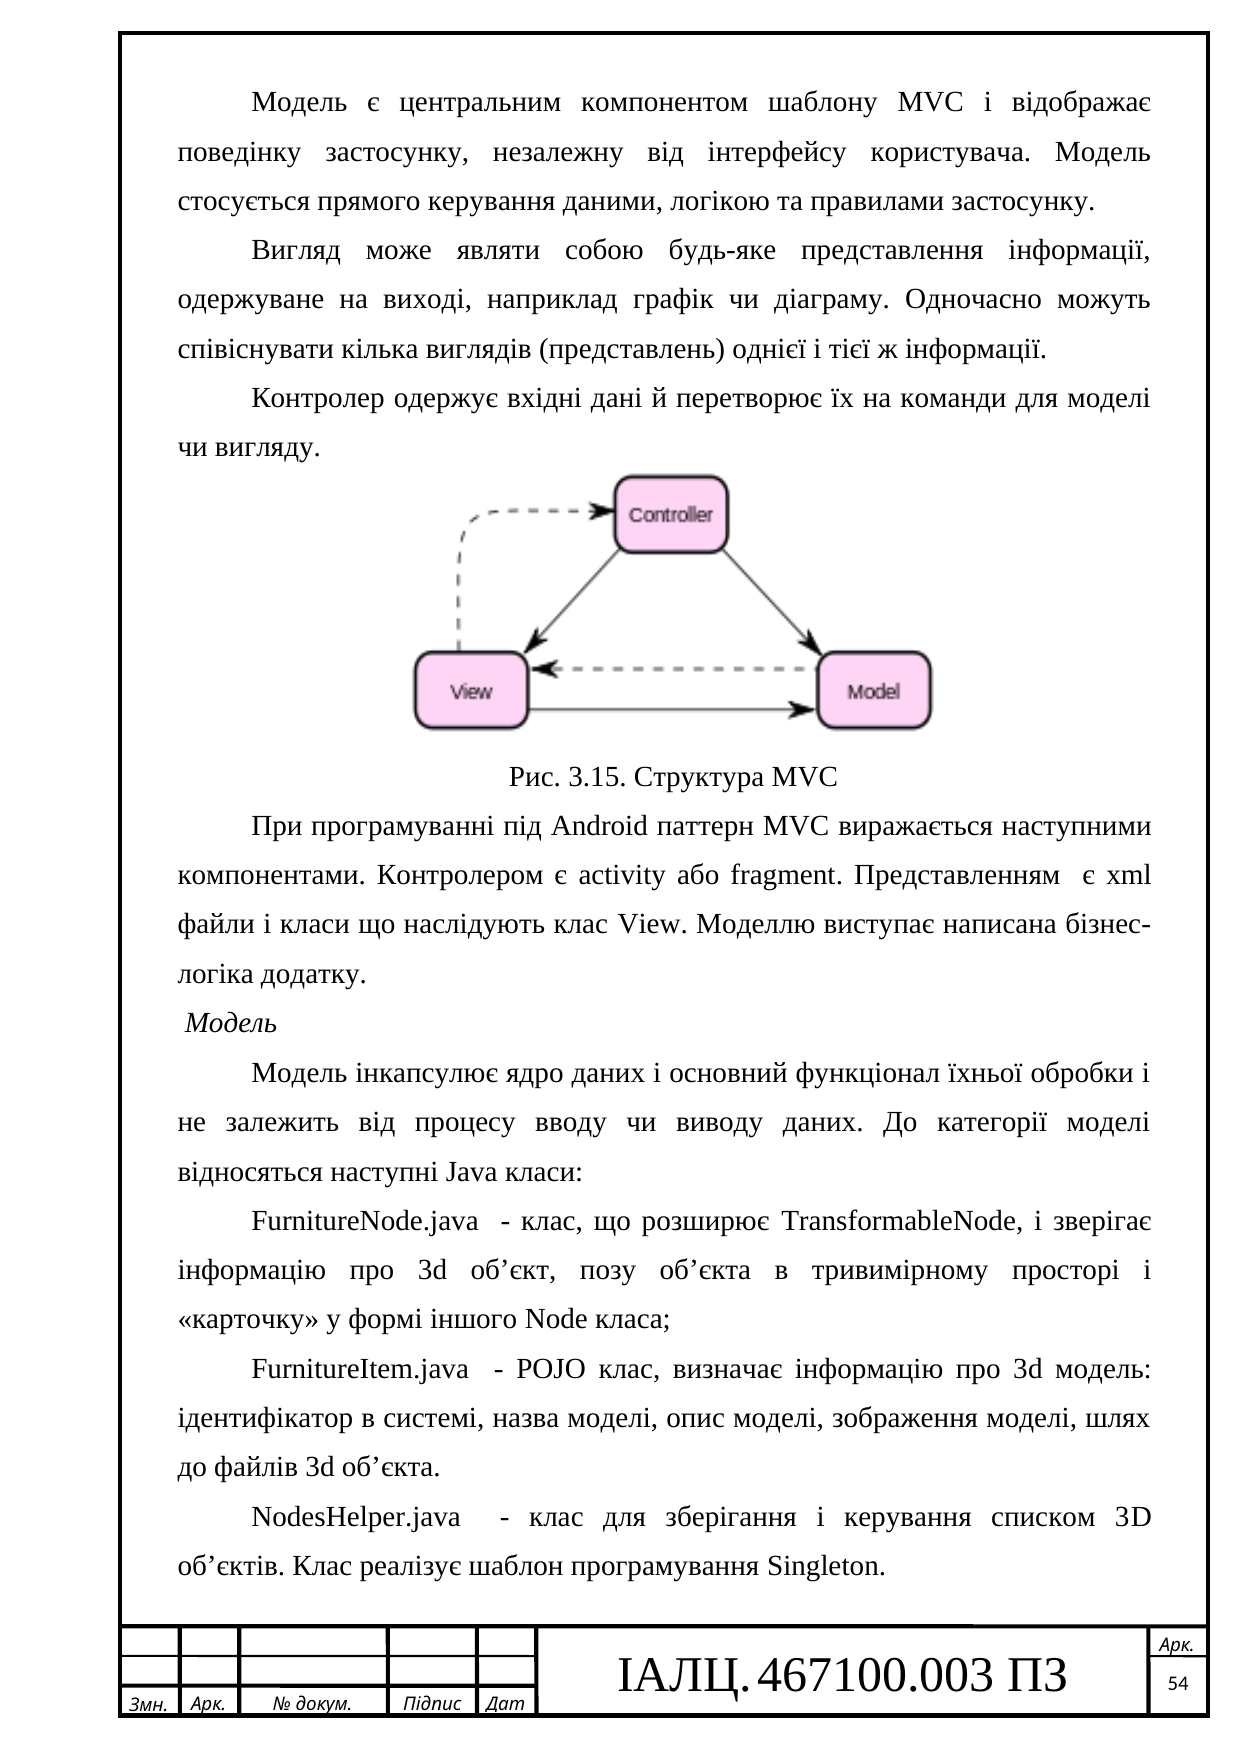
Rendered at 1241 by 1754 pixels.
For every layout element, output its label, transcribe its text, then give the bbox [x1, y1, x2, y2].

text NodesHelper.java - клас для зберігання і керування списком 3D об’єктів. Клас реалізує шаблон програмування Singleton. [177, 1499, 1152, 1582]
text Контролер одержує вхідні дані й перетворює їх на команди для моделі чи вигляду. [177, 380, 1152, 463]
text Модель інкапсулює ядро даних і основний функціонал їхньої обробки і не залежить від процесу вводу чи виводу даних. До категорії моделі відносяться наступні Java класи: [177, 1055, 1152, 1187]
text Модель є центральним компонентом шаблону MVC і відображає поведінку застосунку, незалежну від інтерфейсу користувача. Модель стосується прямого керування даними, логікою та правилами застосунку. [177, 84, 1152, 217]
text FurnitureItem.java - POJO клас, визначає інформацію про 3d модель: ідентифікатор в системі, назва моделі, опис моделі, зображення моделі, шлях до файлів 3d об’єкта. [177, 1351, 1152, 1483]
text Модель [177, 1005, 1152, 1038]
picture [411, 472, 936, 733]
text FurnitureNode.java - клас, що розширює TransformableNode, і зверігає інформацію про 3d об’єкт, позу об’єкта в тривимірному просторі і «карточку» у формі іншого Node класа; [177, 1203, 1152, 1335]
text Вигляд може являти собою будь-яке представлення інформації, одержуване на виході, наприклад графік чи діаграму. Одночасно можуть співіснувати кілька виглядів (представлень) однієї і тієї ж інформації. [177, 232, 1152, 364]
